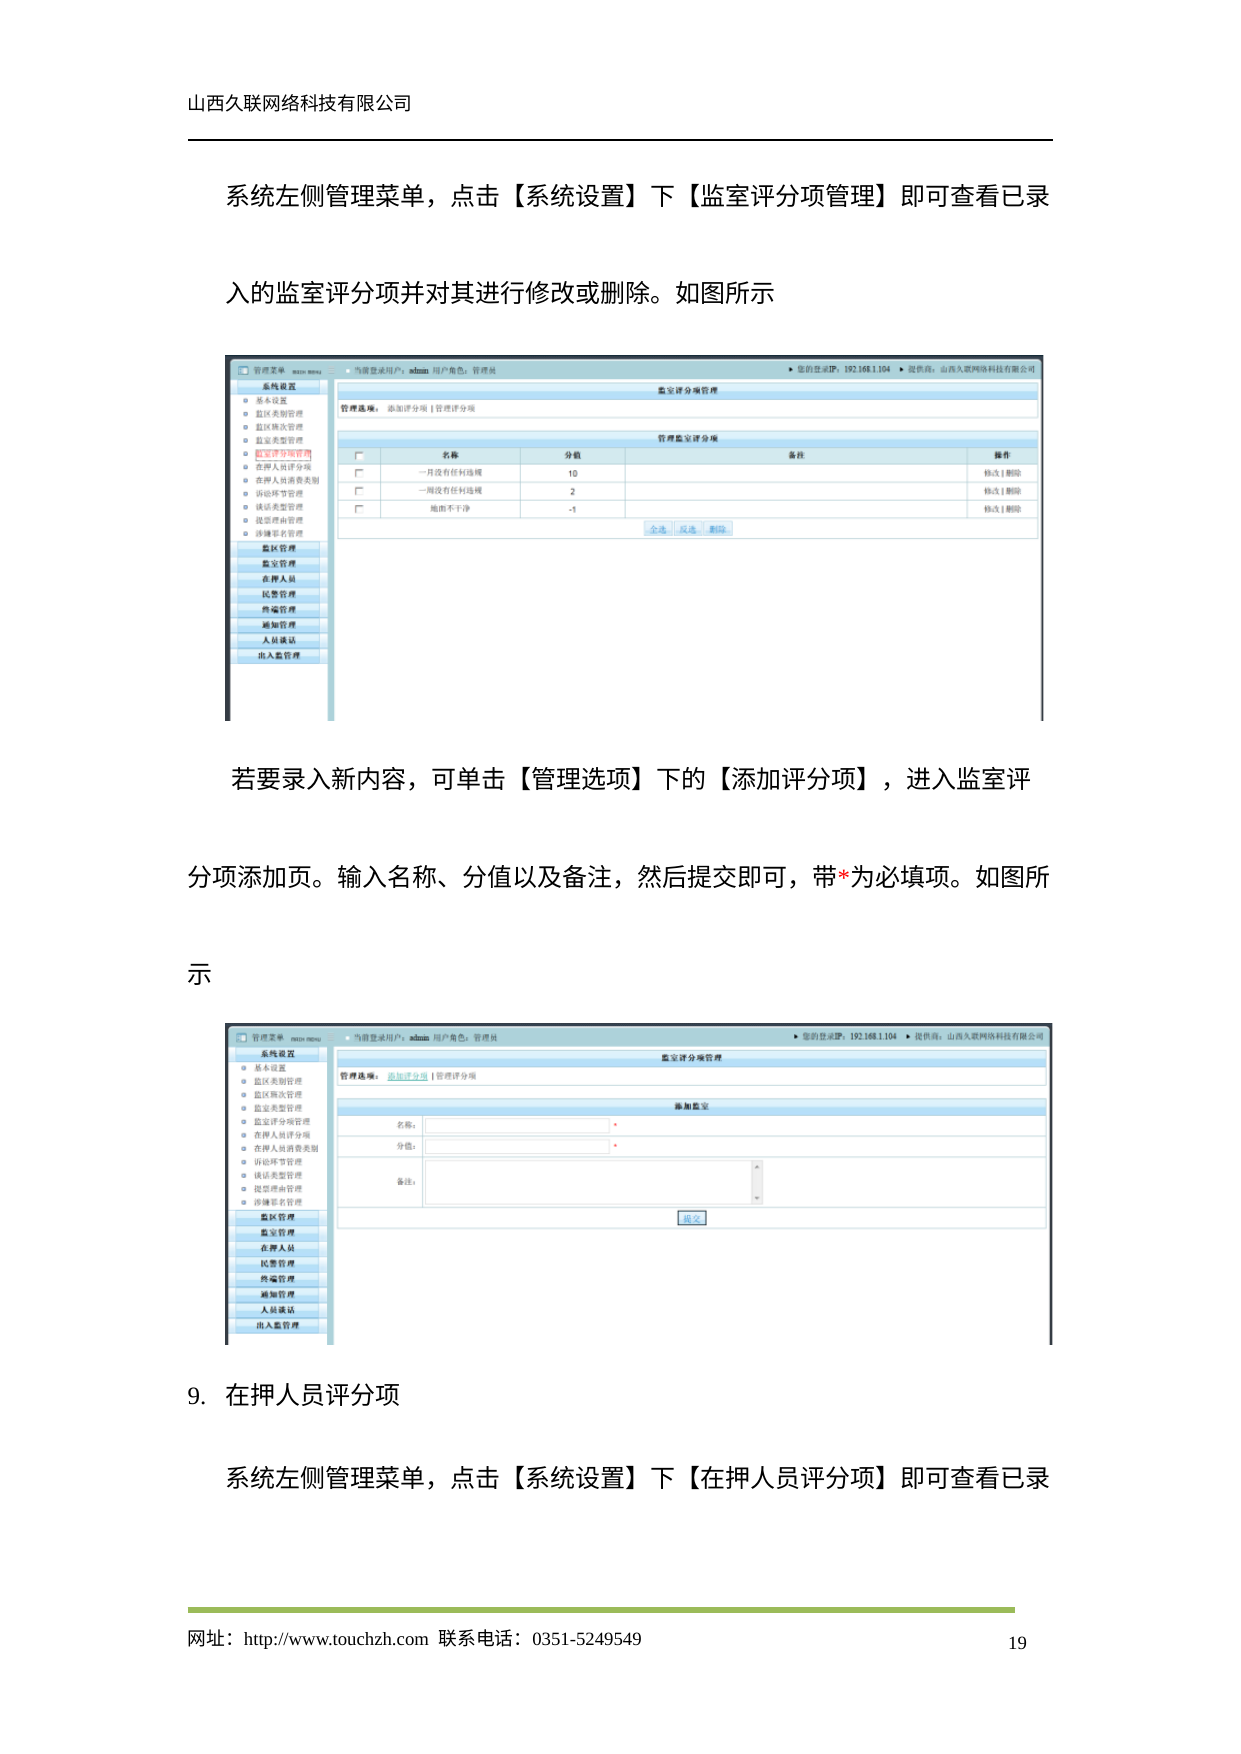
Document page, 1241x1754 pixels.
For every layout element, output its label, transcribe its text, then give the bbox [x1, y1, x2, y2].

list 在押人员评分项 [187, 1361, 1053, 1426]
text 若要录入新内容，可单击【管理选项】下的【添加评分项】，进入监室评分项添加页。输入名称、分值以及备注，然后提交即可，带*为必填项。如图所示 [187, 745, 1053, 1005]
picture [225, 1023, 1053, 1345]
list 系统左侧管理菜单，点击【系统设置】下【监室评分项管理】即可查看已录入的监室评分项并对其进行修改或删除。如图所示 [225, 162, 1053, 324]
picture [225, 355, 1044, 721]
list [225, 1444, 1053, 1509]
